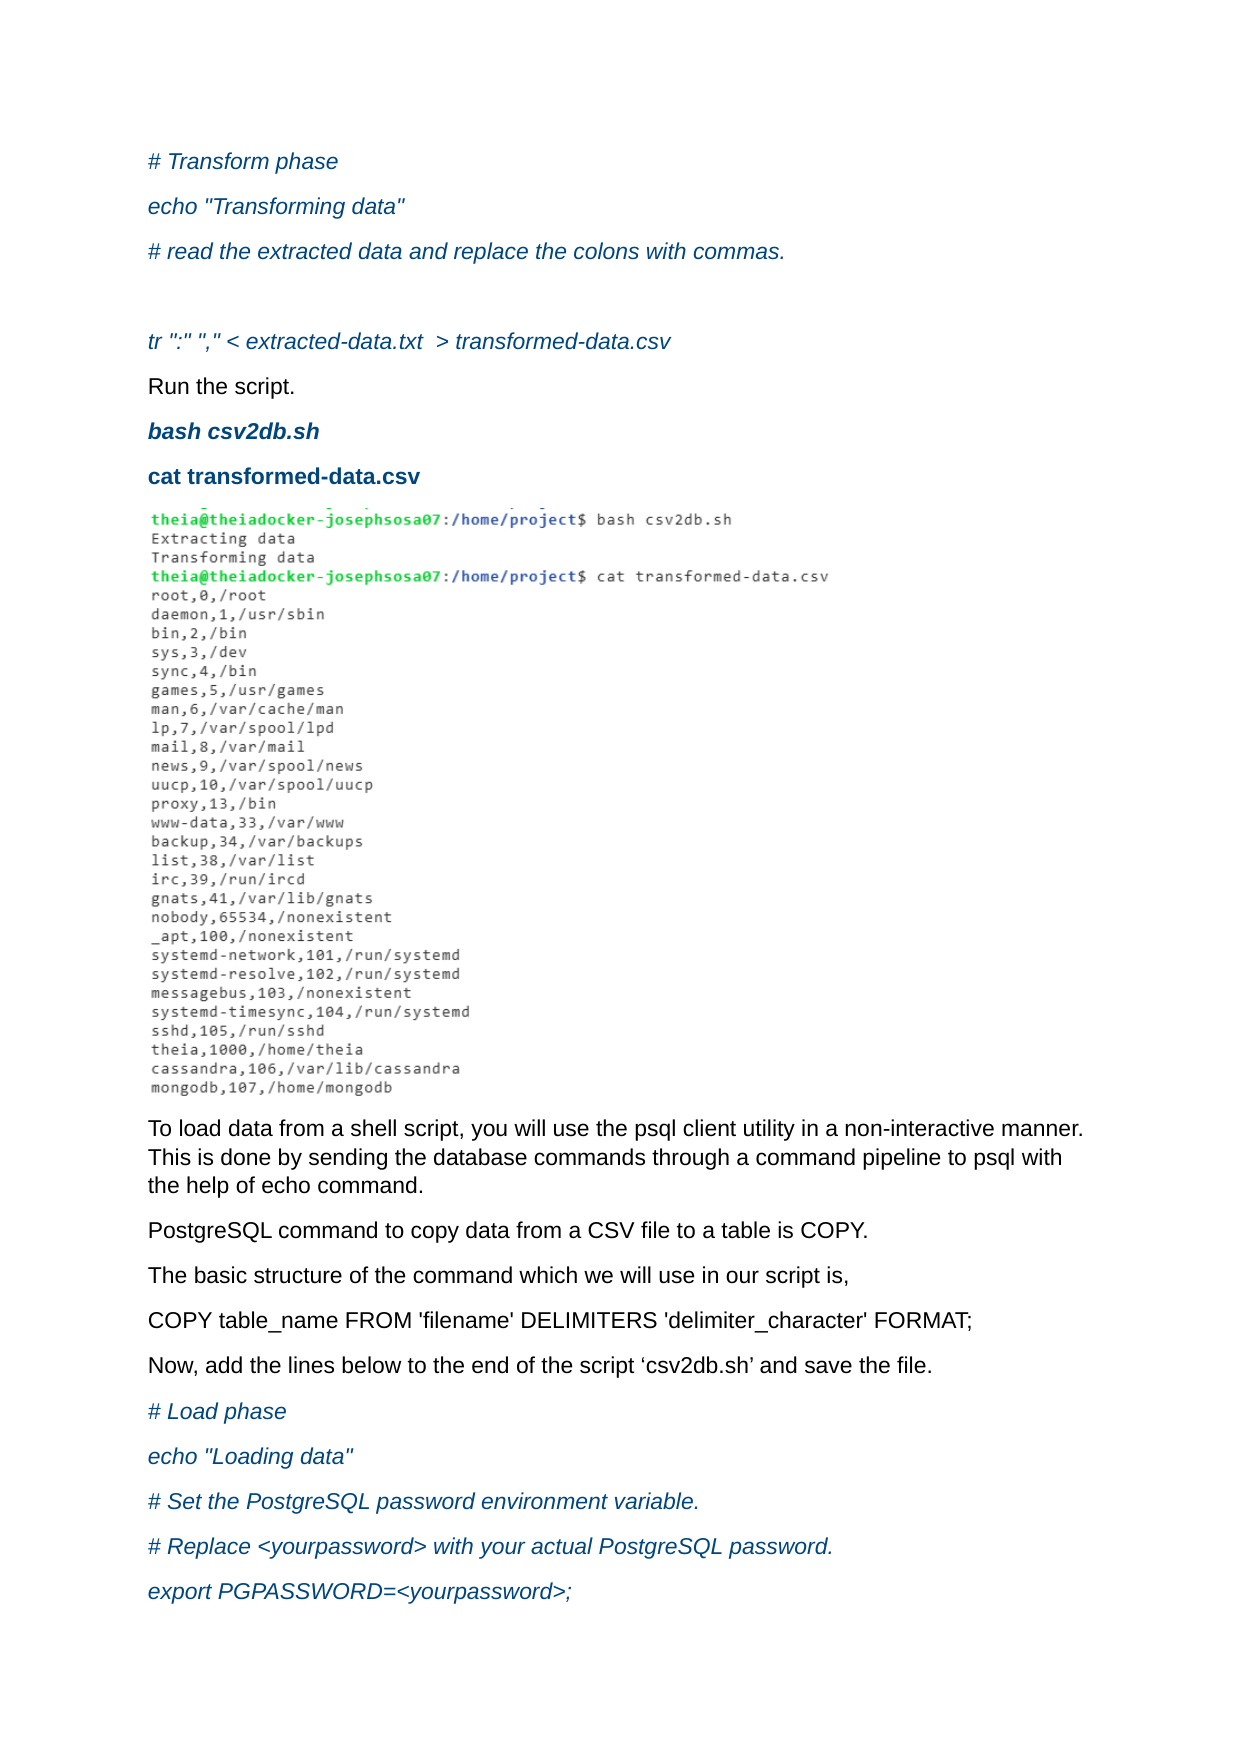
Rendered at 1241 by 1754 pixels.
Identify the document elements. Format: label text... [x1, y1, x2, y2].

text To load data from a shell script, you will use the psql client utility in a non-interactive manner. This is done by sending the database commands through a command pipeline to psql with the help of echo command. [148, 1115, 1093, 1198]
text PostgreSQL command to copy data from a CSV file to a table is COPY. [148, 1217, 1093, 1243]
text cat transformed-data.csv [148, 463, 1093, 490]
text tr ":" "," < extracted-data.txt > transformed-data.csv [148, 328, 1093, 354]
text # read the extracted data and replace the colons with commas. [148, 238, 1093, 264]
text # Set the PostgreSQL password environment variable. [148, 1488, 1093, 1514]
text echo "Transforming data" [148, 193, 1093, 219]
text # Replace <yourpassword> with your actual PostgreSQL password. [148, 1533, 1093, 1559]
text # Load phase [148, 1398, 1093, 1424]
text export PGPASSWORD=<yourpassword>; [148, 1578, 1093, 1604]
text The basic structure of the command which we will use in our script is, [148, 1262, 1093, 1289]
text Run the script. [148, 373, 1093, 399]
picture [147, 508, 833, 1097]
text # Transform phase [148, 148, 1093, 174]
text COPY table_name FROM 'filename' DELIMITERS 'delimiter_character' FORMAT; [148, 1307, 1093, 1334]
text Now, add the lines below to the end of the script ‘csv2db.sh’ and save the file. [148, 1352, 1093, 1379]
text bash csv2db.sh [148, 418, 1093, 444]
text echo "Loading data" [148, 1443, 1093, 1469]
